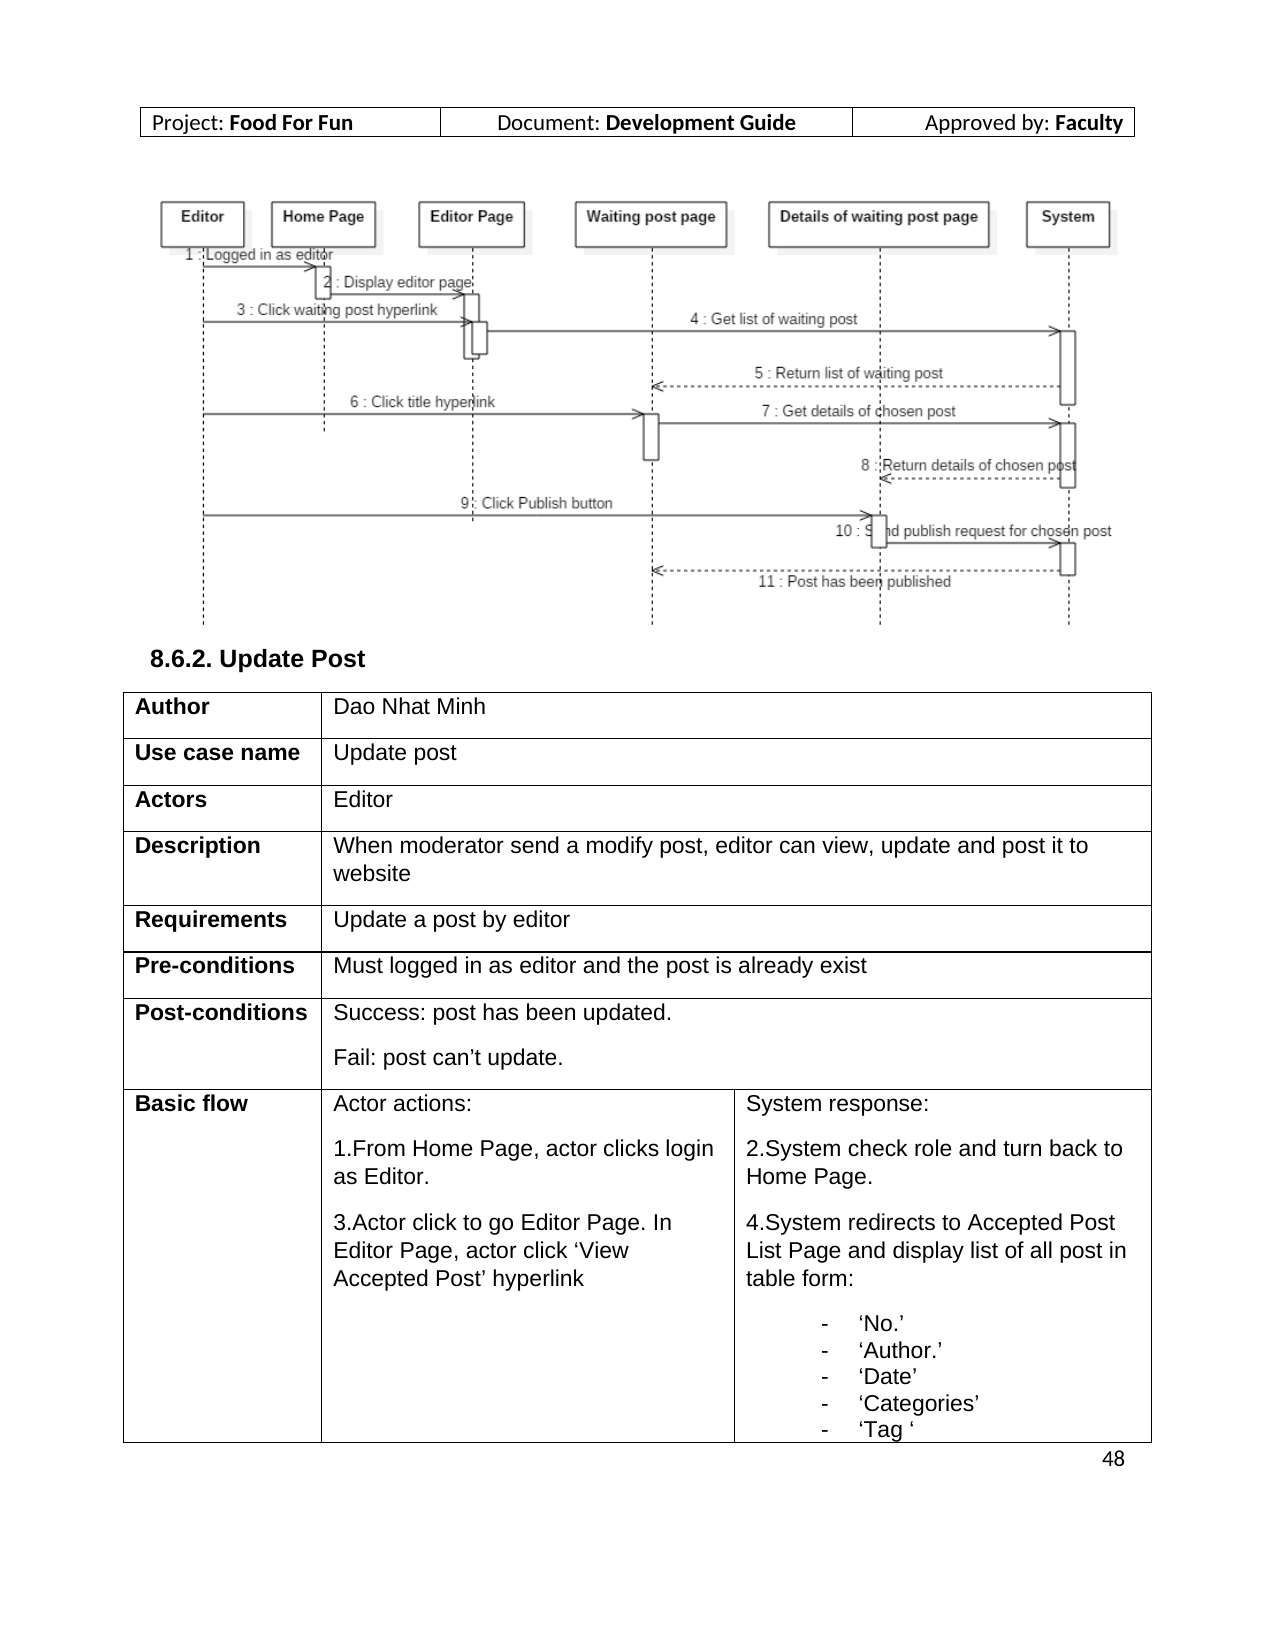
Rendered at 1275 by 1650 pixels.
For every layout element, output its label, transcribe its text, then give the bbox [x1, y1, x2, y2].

table_cell Requirements [124, 906, 321, 951]
table_cell Actors [124, 786, 321, 831]
table_header Author [124, 693, 321, 738]
text 8.6.2. Update Post [150, 644, 1125, 673]
table_cell Update post [322, 739, 1151, 784]
table_cell Description [124, 832, 321, 905]
picture [150, 193, 1125, 626]
table_cell Update a post by editor [322, 906, 1151, 951]
table_cell When moderator send a modify post, editor can view, update and post it to website [322, 832, 1151, 905]
table_cell Must logged in as editor and the post is already exist [322, 953, 1151, 997]
table_cell Post-conditions [124, 999, 321, 1089]
table_header Dao Nhat Minh [322, 693, 1151, 738]
table_cell Basic flow [124, 1090, 321, 1442]
table_cell Pre-conditions [124, 953, 321, 997]
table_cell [322, 1090, 734, 1442]
table_cell Success: post has been updated. Fail: post can’t update. [322, 999, 1151, 1089]
table_cell Editor [322, 786, 1151, 831]
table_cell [735, 1090, 1151, 1442]
table_cell Use case name [124, 739, 321, 784]
